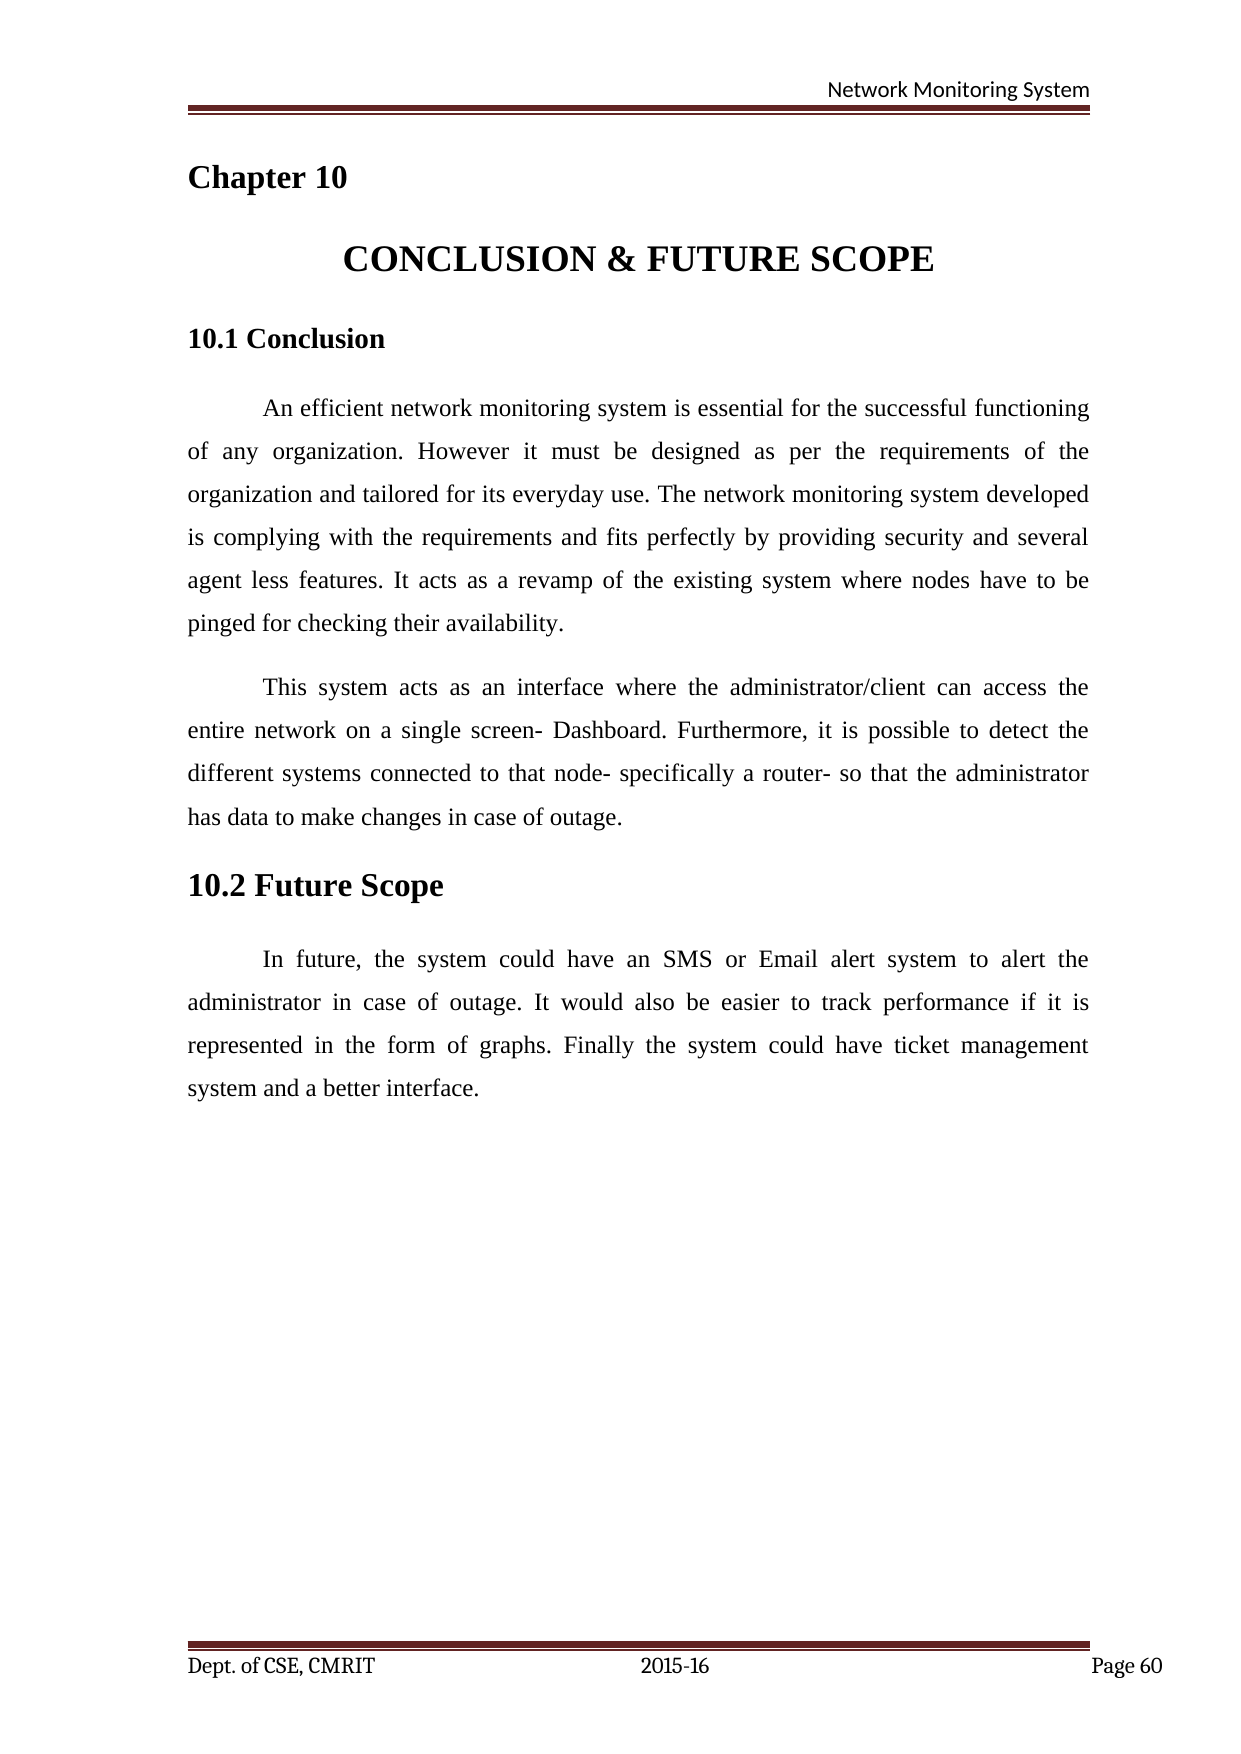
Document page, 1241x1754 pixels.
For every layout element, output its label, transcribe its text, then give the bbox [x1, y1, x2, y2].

text An efficient network monitoring system is essential for the successful functioning of any organization. However it must be designed as per the requirements of the organization and tailored for its everyday use. The network monitoring system developed is complying with the requirements and fits perfectly by providing security and several agent less features. It acts as a revamp of the existing system where nodes have to be pinged for checking their availability. [187, 393, 1090, 637]
text Chapter 10 [187, 158, 1090, 196]
text This system acts as an interface where the administrator/client can access the entire network on a single screen- Dashboard. Furthermore, it is possible to detect the different systems connected to that node- specifically a router- so that the administrator has data to make changes in case of outage. [187, 672, 1090, 830]
text CONCLUSION & FUTURE SCOPE [187, 236, 1090, 279]
text 10.2 Future Scope [187, 866, 1090, 904]
text 10.1 Conclusion [187, 321, 1090, 355]
text In future, the system could have an SMS or Email alert system to alert the administrator in case of outage. It would also be easier to track performance if it is represented in the form of graphs. Finally the system could have ticket management system and a better interface. [187, 944, 1090, 1102]
